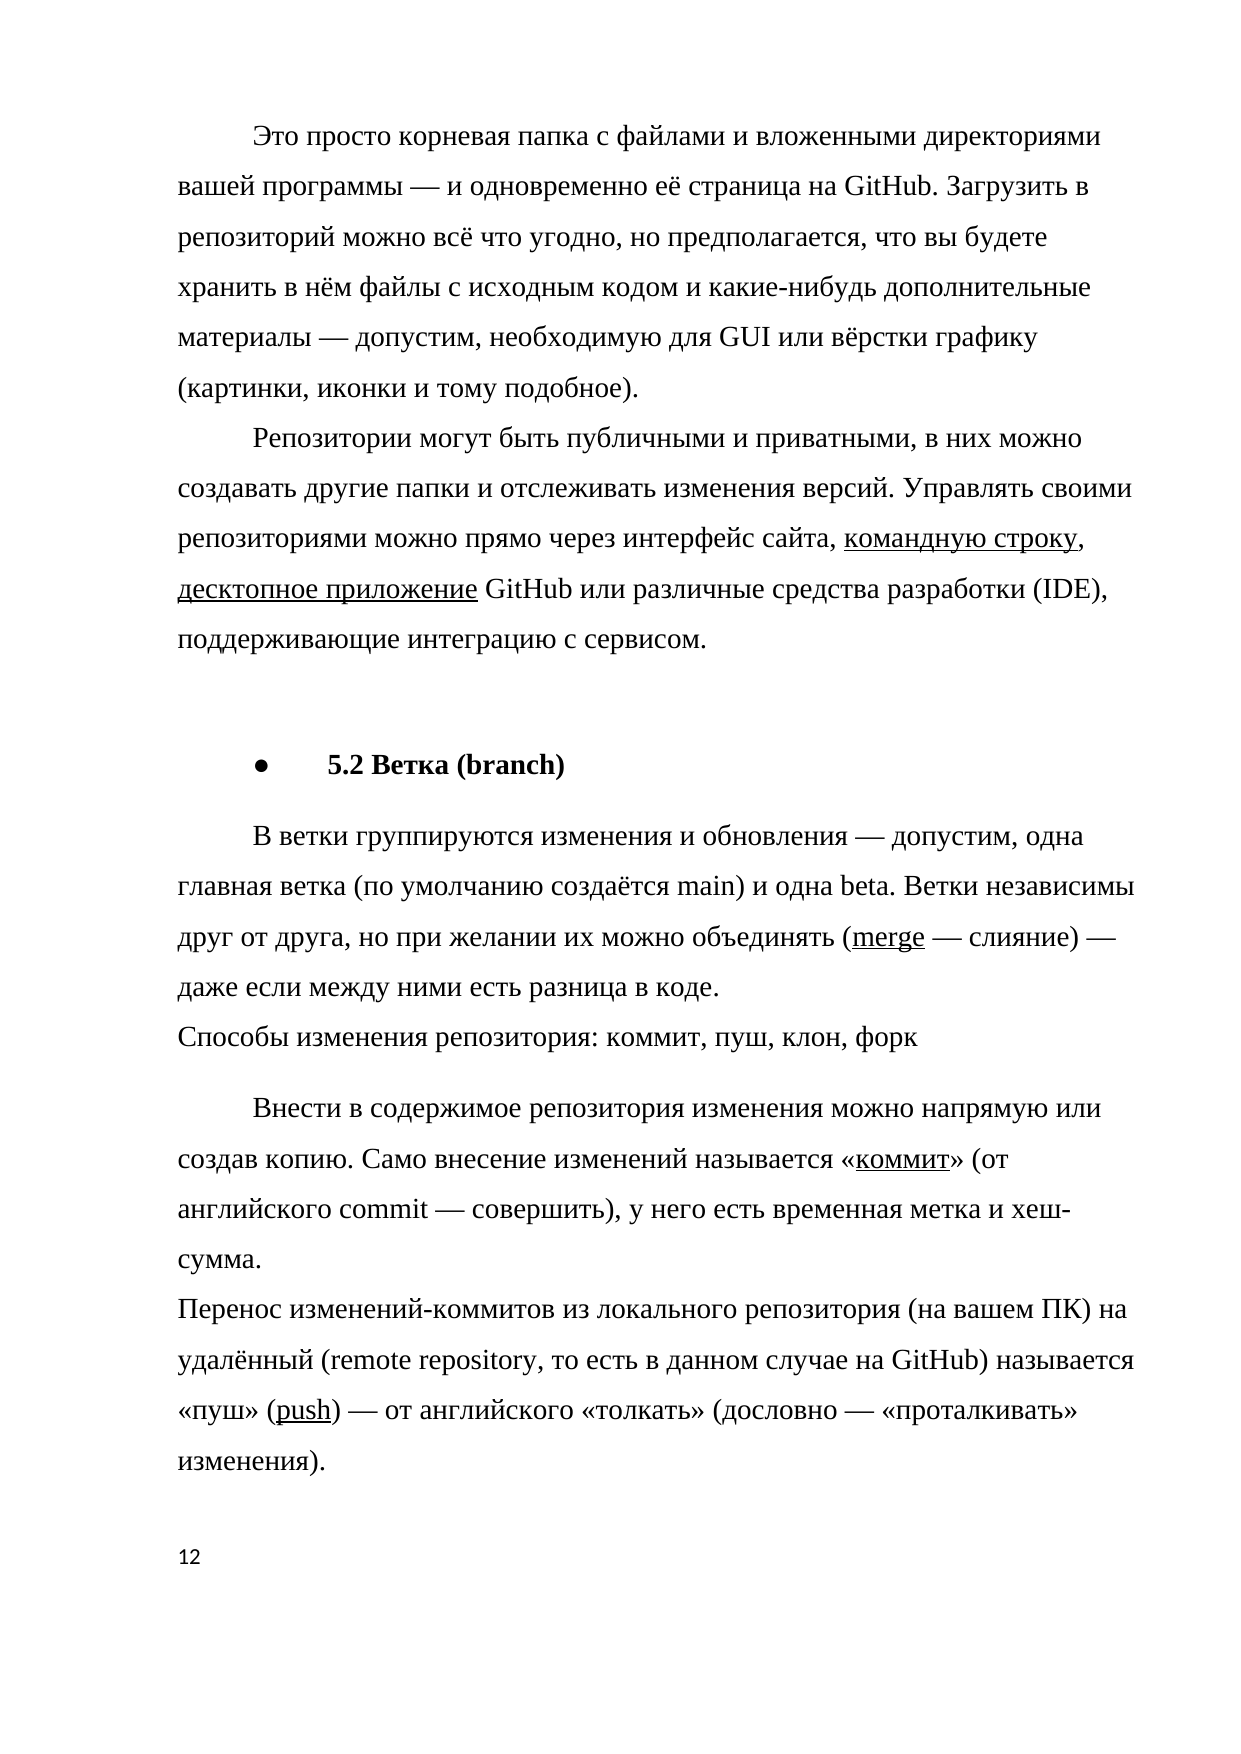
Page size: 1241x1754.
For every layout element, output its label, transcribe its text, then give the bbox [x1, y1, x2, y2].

text Репозитории могут быть публичными и приватными, в них можно создавать другие папки и отслеживать изменения версий. Управлять своими репозиториями можно прямо через интерфейс сайта, командную строку, десктопное приложение GitHub или различные средства разработки (IDE), поддерживающие интеграцию с сервисом. [177, 420, 1152, 655]
subtitle 5.2 Ветка (branch) [177, 747, 1152, 780]
text Внести в содержимое репозитория изменения можно напрямую или создав копию. Само внесение изменений называется «коммит» (от английского commit — совершить), у него есть временная метка и хеш-сумма. [177, 1090, 1152, 1275]
text Это просто корневая папка с файлами и вложенными директориями вашей программы — и одновременно её страница на GitHub. Загрузить в репозиторий можно всё что угодно, но предполагается, что вы будете хранить в нём файлы с исходным кодом и какие-нибудь дополнительные материалы — допустим, необходимую для GUI или вёрстки графику (картинки, иконки и тому подобное). [177, 118, 1152, 403]
text Перенос изменений-коммитов из локального репозитория (на вашем ПК) на удалённый (remote repository, то есть в данном случае на GitHub) называется «пуш» (push) — от английского «толкать» (дословно — «проталкивать» изменения). [177, 1292, 1152, 1476]
text Способы изменения репозитория: коммит, пуш, клон, форк [177, 1019, 1152, 1053]
text В ветки группируются изменения и обновления — допустим, одна главная ветка (по умолчанию создаётся main) и одна beta. Ветки независимы друг от друга, но при желании их можно объединять (merge — слияние) — даже если между ними есть разница в коде. [177, 818, 1152, 1002]
